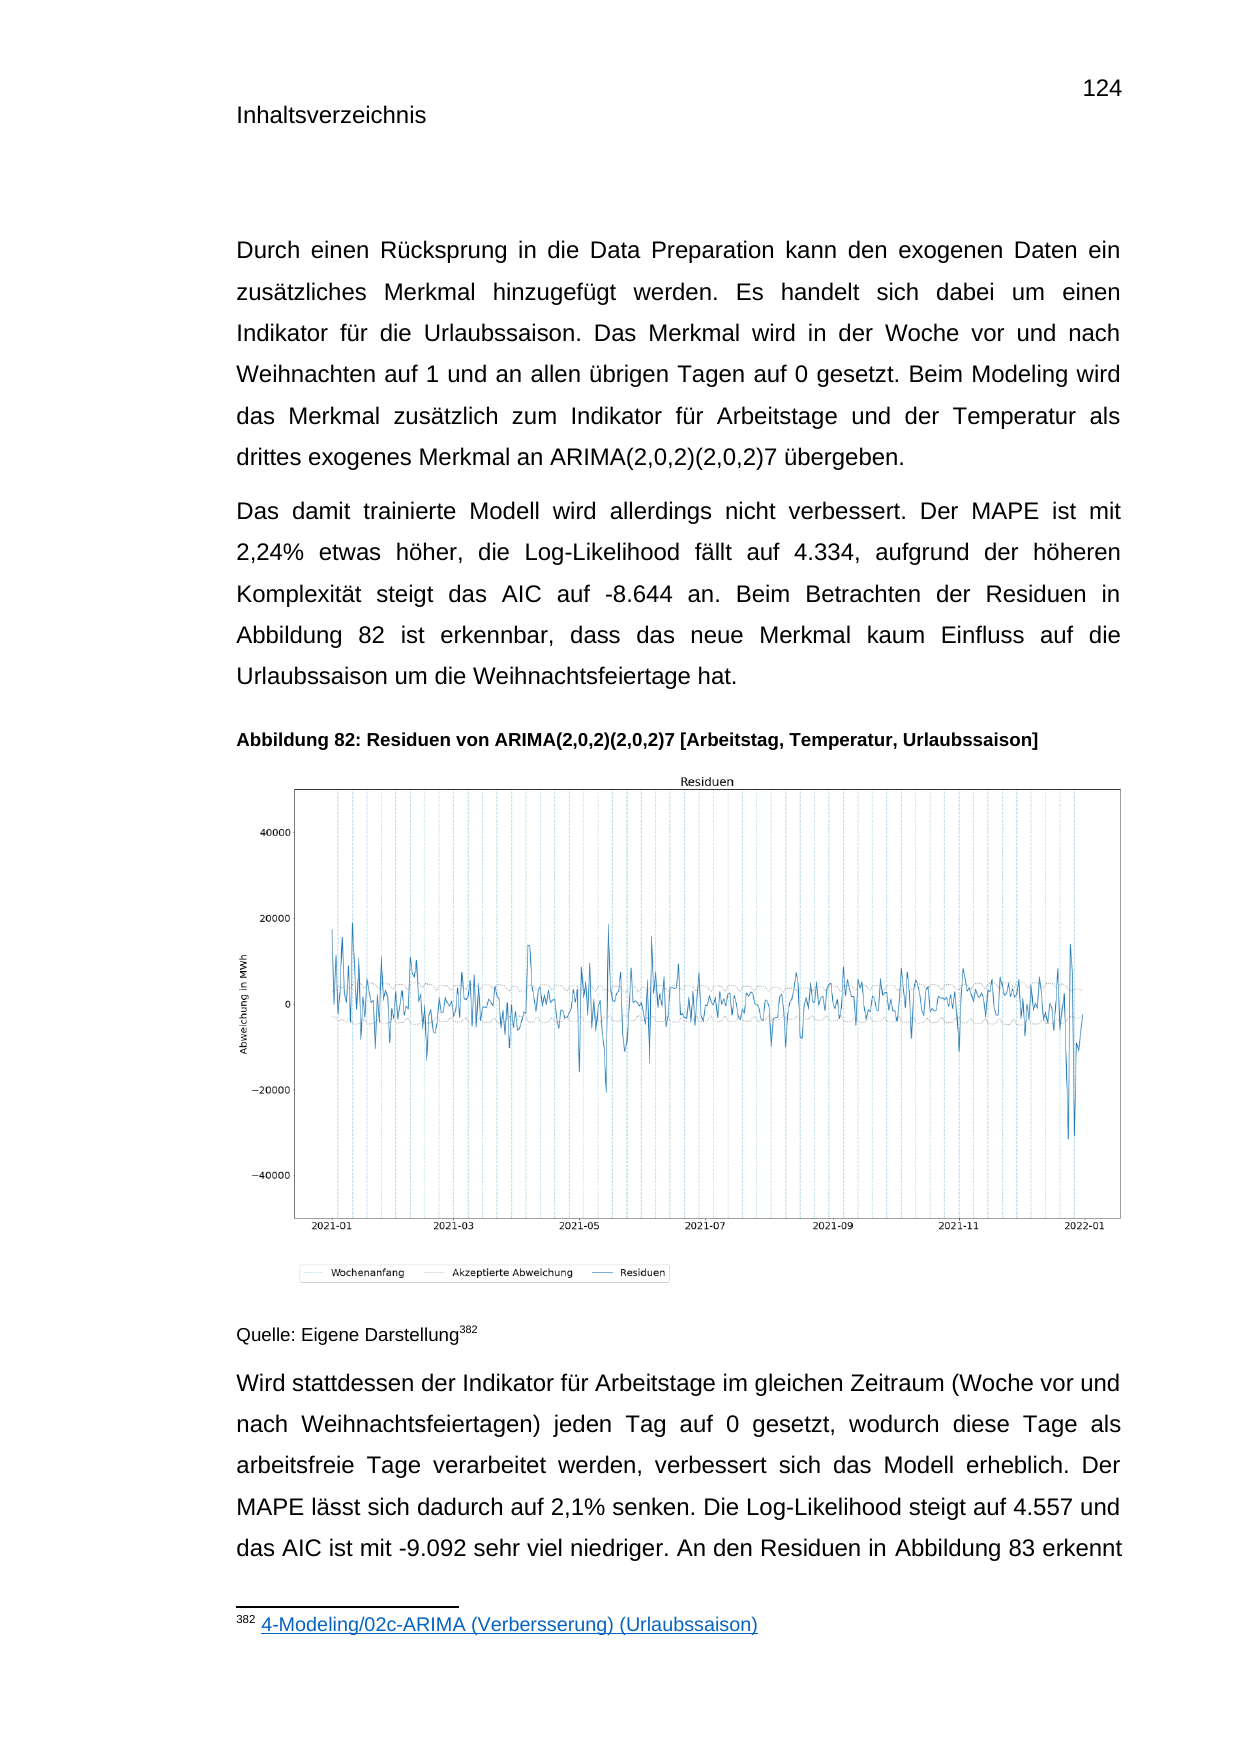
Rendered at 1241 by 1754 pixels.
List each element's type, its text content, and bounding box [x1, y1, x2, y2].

text Abbildung 82: Residuen von ARIMA(2,0,2)(2,0,2)7 [Arbeitstag, Temperatur, Urlaubssaison] [236, 729, 1122, 750]
picture [236, 773, 1123, 1285]
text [236, 1368, 1122, 1561]
text Quelle: Eigene Darstellung [236, 1324, 1122, 1345]
text Das damit trainierte Modell wird allerdings nicht verbessert. Der MAPE ist mit 2,24% etwas höher, die Log-Likelihood fällt auf 4.334, aufgrund der höheren Komplexität steigt das AIC auf -8.644 an. Beim Betrachten der Residuen in Abbildung 82 ist erkennbar, dass das neue Merkmal kaum Einfluss auf die Urlaubssaison um die Weihnachtsfeiertage hat. [236, 497, 1122, 690]
text Durch einen Rücksprung in die Data Preparation kann den exogenen Daten ein zusätzliches Merkmal hinzugefügt werden. Es handelt sich dabei um einen Indikator für die Urlaubssaison. Das Merkmal wird in der Woche vor und nach Weihnachten auf 1 und an allen übrigen Tagen auf 0 gesetzt. Beim Modeling wird das Merkmal zusätzlich zum Indikator für Arbeitstage und der Temperatur als drittes exogenes Merkmal an ARIMA(2,0,2)(2,0,2)7 übergeben. [236, 236, 1122, 471]
